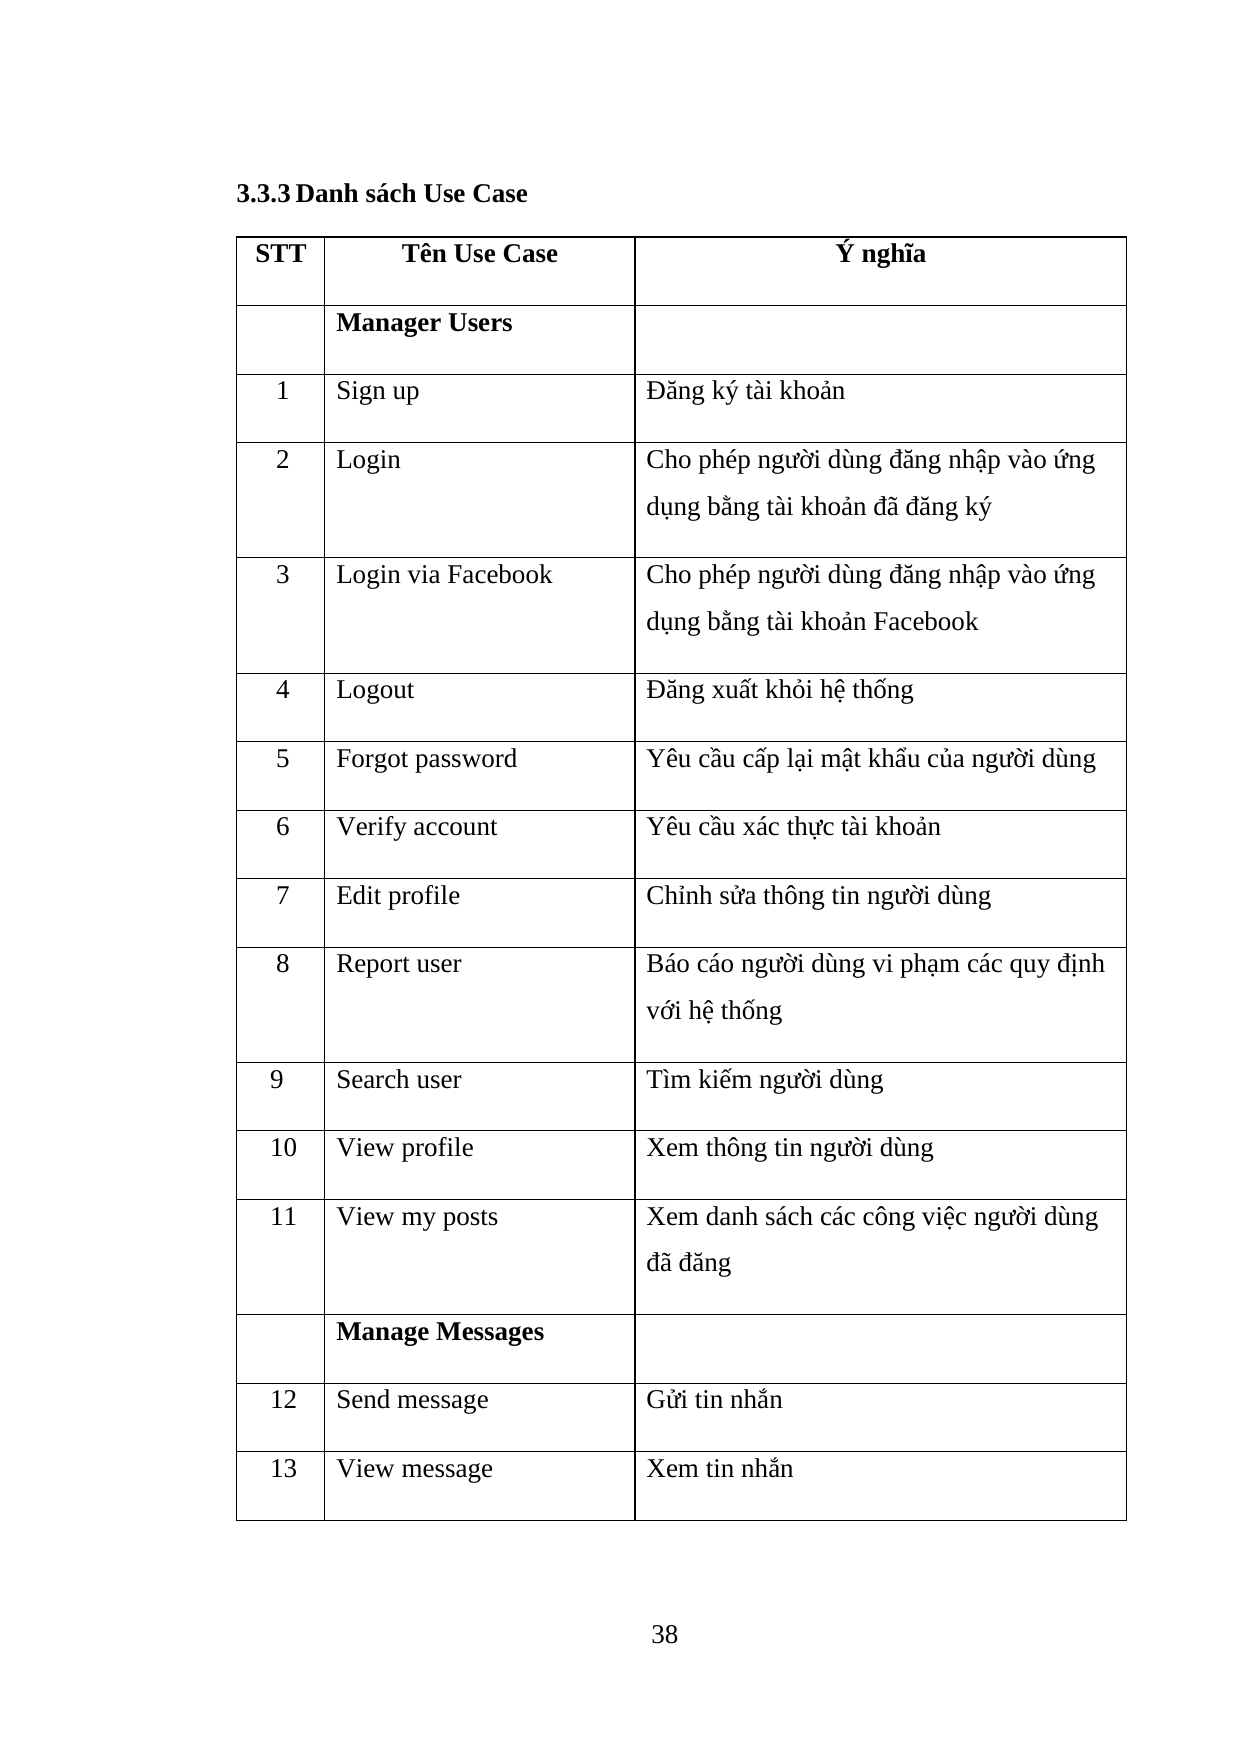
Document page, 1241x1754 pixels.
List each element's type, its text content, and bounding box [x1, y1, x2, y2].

table_cell Yêu cầu xác thực tài khoản [636, 811, 1126, 878]
table_cell Login via Facebook [325, 558, 634, 672]
table_cell [237, 1315, 324, 1383]
table_cell [237, 674, 324, 741]
table_header STT [237, 238, 324, 305]
table_cell Forgot password [325, 742, 634, 809]
table_cell Logout [325, 674, 634, 741]
table_cell Yêu cầu cấp lại mật khẩu của người dùng [636, 742, 1126, 809]
table_cell Edit profile [325, 879, 634, 947]
table_cell [237, 375, 324, 442]
table_cell Send message [325, 1384, 634, 1451]
table_cell Manage Messages [325, 1315, 634, 1383]
table_cell [237, 306, 324, 373]
table_cell Cho phép người dùng đăng nhập vào ứng dụng bằng tài khoản Facebook [636, 558, 1126, 672]
table_cell [237, 1200, 324, 1314]
table_header Ý nghĩa [636, 238, 1126, 305]
table_cell Đăng xuất khỏi hệ thống [636, 674, 1126, 741]
table_cell View my posts [325, 1200, 634, 1314]
table_cell Xem danh sách các công việc người dùng đã đăng [636, 1200, 1126, 1314]
table_cell Tìm kiếm người dùng [636, 1063, 1126, 1130]
table_cell [237, 742, 324, 809]
table_cell Manager Users [325, 306, 634, 373]
table_cell View message [325, 1452, 634, 1520]
table_cell [237, 1063, 324, 1130]
table_cell Đăng ký tài khoản [636, 375, 1126, 442]
table_cell [237, 1131, 324, 1199]
table_cell Report user [325, 948, 634, 1062]
table_cell Xem tin nhắn [636, 1452, 1126, 1520]
table_cell Sign up [325, 375, 634, 442]
table_cell [636, 306, 1126, 373]
table_cell [237, 948, 324, 1062]
subtitle Danh sách Use Case [236, 177, 1122, 208]
table_cell [237, 811, 324, 878]
table_cell [636, 1315, 1126, 1383]
table_header Tên Use Case [325, 238, 634, 305]
table_cell Chỉnh sửa thông tin người dùng [636, 879, 1126, 947]
table_cell [237, 443, 324, 557]
table_cell [237, 1452, 324, 1520]
table_cell Báo cáo người dùng vi phạm các quy định với hệ thống [636, 948, 1126, 1062]
table_cell Gửi tin nhắn [636, 1384, 1126, 1451]
table_cell [237, 879, 324, 947]
table_cell [237, 1384, 324, 1451]
table_cell Cho phép người dùng đăng nhập vào ứng dụng bằng tài khoản đã đăng ký [636, 443, 1126, 557]
table_cell Xem thông tin người dùng [636, 1131, 1126, 1199]
table_cell Login [325, 443, 634, 557]
table_cell Search user [325, 1063, 634, 1130]
table_cell [237, 558, 324, 672]
table_cell View profile [325, 1131, 634, 1199]
table_cell Verify account [325, 811, 634, 878]
